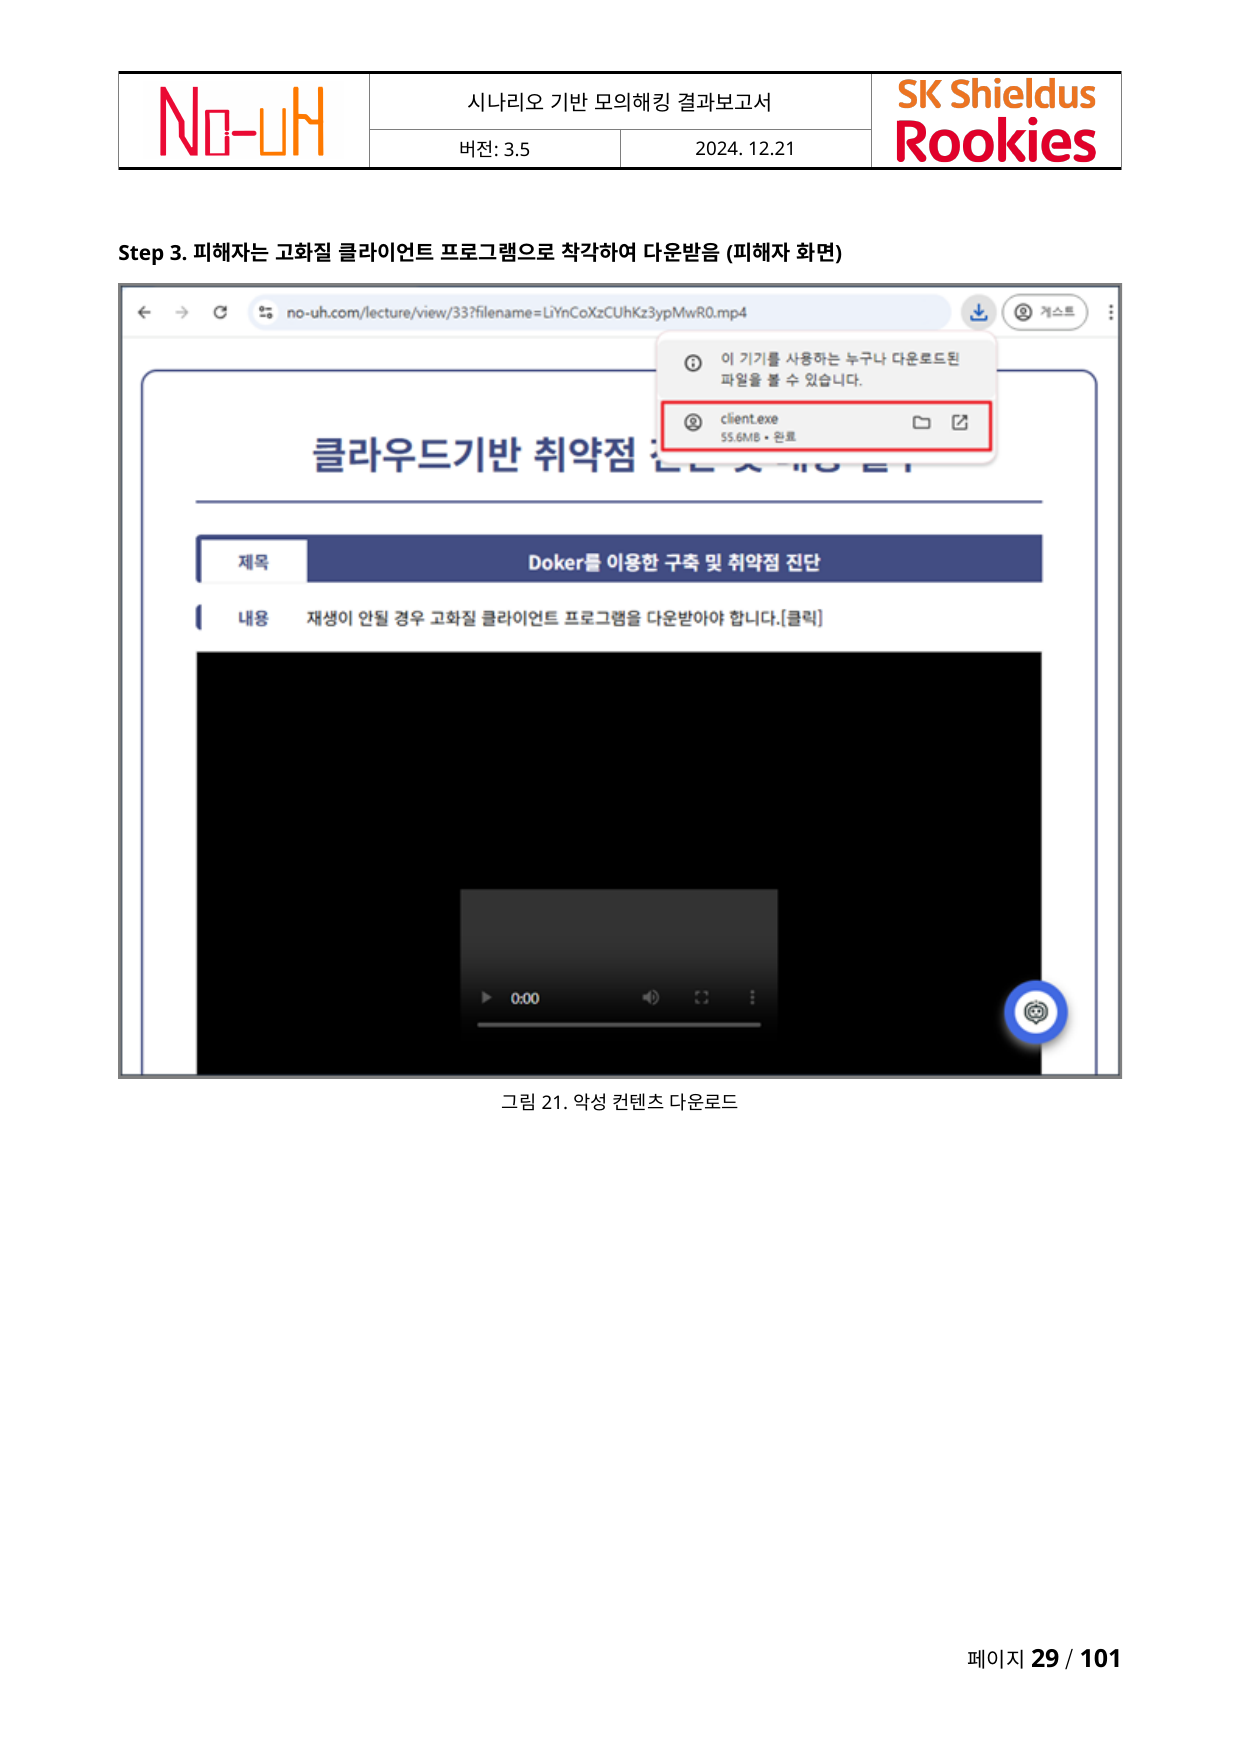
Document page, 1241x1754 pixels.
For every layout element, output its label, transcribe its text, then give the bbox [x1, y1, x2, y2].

picture [895, 73, 1097, 167]
text 그림 21. 악성 컨텐츠 다운로드 [118, 1087, 1122, 1114]
text Step 3. 피해자는 고화질 클라이언트 프로그램으로 착각하여 다운받음 (피해자 화면) [118, 236, 1122, 267]
picture [118, 283, 1123, 1079]
picture [143, 81, 345, 159]
